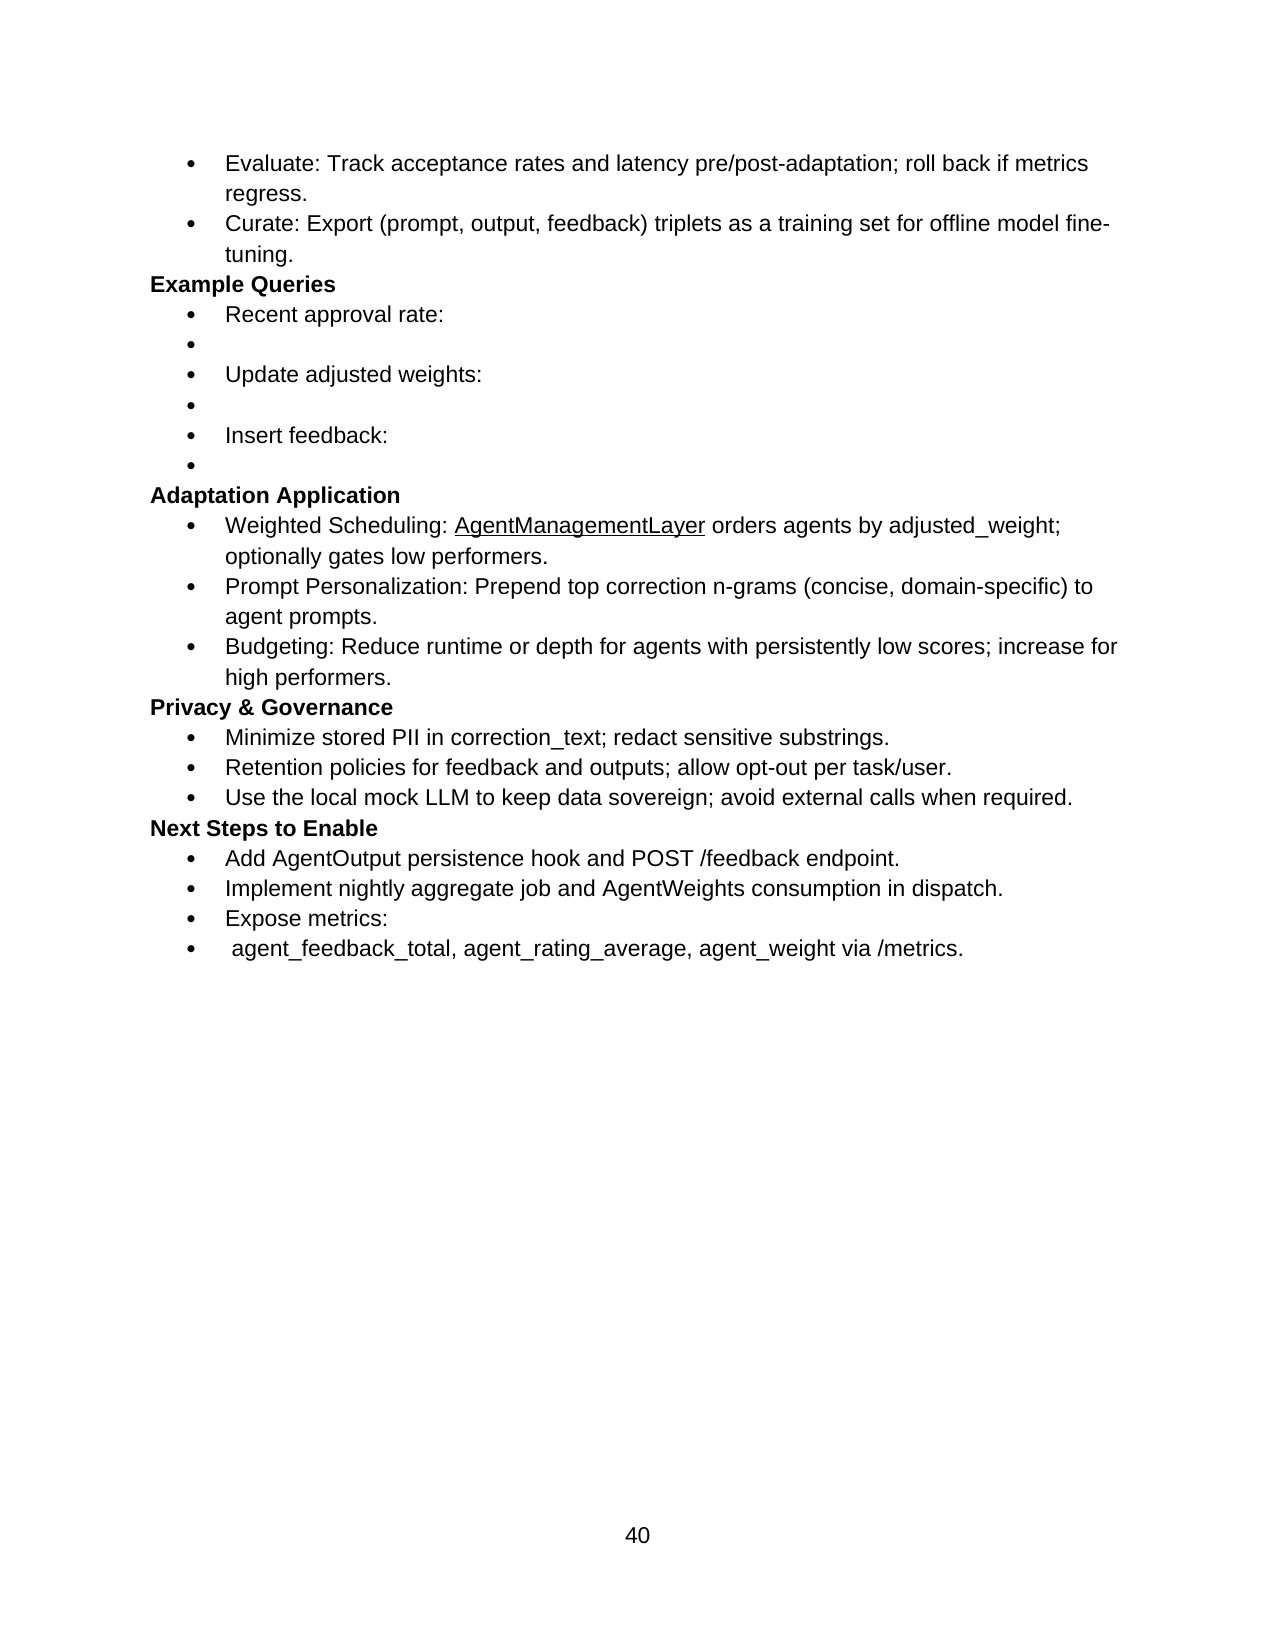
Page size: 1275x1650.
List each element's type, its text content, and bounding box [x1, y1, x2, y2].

list Minimize stored PII in correction_text; redact sensitive substrings. [187, 724, 1125, 750]
list Curate: Export (prompt, output, feedback) triplets as a training set for offline model fine-tuning. [187, 210, 1125, 267]
list Prompt Personalization: Prepend top correction n-grams (concise, domain-specific) to agent prompts. [187, 573, 1125, 629]
list Expose metrics: [187, 905, 1125, 932]
list Budgeting: Reduce runtime or depth for agents with persistently low scores; increase for high performers. [187, 633, 1125, 690]
text Next Steps to Enable [150, 814, 1125, 841]
list Add AgentOutput persistence hook and POST /feedback endpoint. [187, 845, 1125, 871]
list Insert feedback: [187, 422, 1125, 448]
list Evaluate: Track acceptance rates and latency pre/post-adaptation; roll back if metrics regress. [187, 150, 1125, 207]
list Implement nightly aggregate job and AgentWeights consumption in dispatch. [187, 875, 1125, 901]
list Retention policies for feedback and outputs; allow opt-out per task/user. [187, 754, 1125, 781]
text Adaptation Application [150, 482, 1125, 509]
list Update adjusted weights: [187, 361, 1125, 388]
text Privacy & Governance [150, 694, 1125, 720]
list Weighted Scheduling: AgentManagementLayer orders agents by adjusted_weight; optionally gates low performers. [187, 512, 1125, 569]
list Recent approval rate: [187, 301, 1125, 327]
text Example Queries [150, 271, 1125, 297]
list agent_feedback_total, agent_rating_average, agent_weight via /metrics. [187, 935, 1125, 962]
list Use the local mock LLM to keep data sovereign; avoid external calls when required. [187, 784, 1125, 811]
